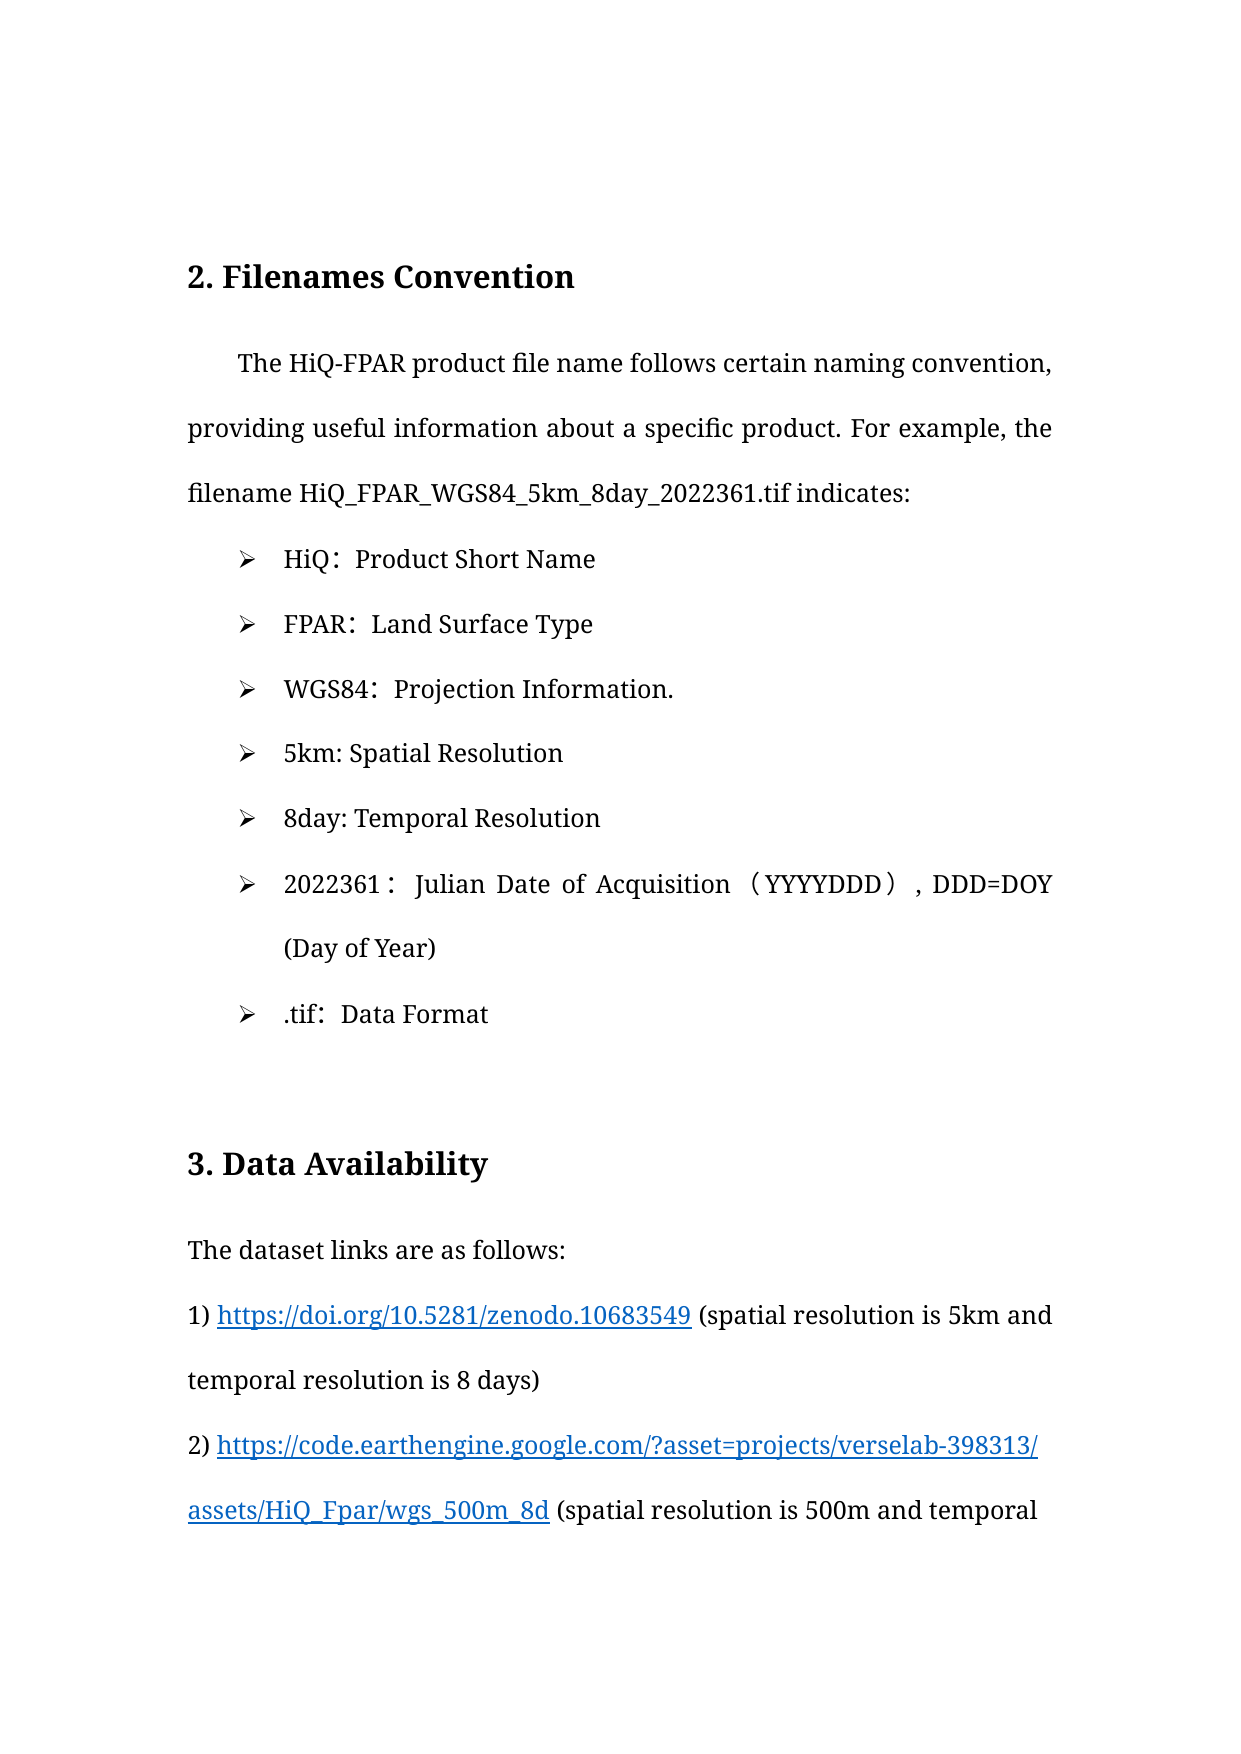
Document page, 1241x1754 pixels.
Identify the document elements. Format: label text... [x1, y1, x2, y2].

list .tif：Data Format [237, 980, 1053, 1045]
list 2022361：Julian Date of Acquisition（YYYYDDD）, DDD=DOY (Day of Year) [237, 850, 1053, 980]
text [187, 1412, 1053, 1542]
text 3. Data Availability [187, 1131, 1053, 1196]
list 5km: Spatial Resolution [237, 720, 1053, 785]
text 2. Filenames Convention [187, 244, 1053, 309]
text 1) https://doi.org/10.5281/zenodo.10683549 (spatial resolution is 5km and temporal resolution is 8 days) [187, 1282, 1053, 1412]
list WGS84：Projection Information. [237, 655, 1053, 720]
text The dataset links are as follows: [187, 1217, 1053, 1282]
list 8day: Temporal Resolution [237, 785, 1053, 850]
text The HiQ-FPAR product file name follows certain naming convention, providing useful information about a specific product. For example, the filename HiQ_FPAR_WGS84_5km_8day_2022361.tif indicates: [187, 330, 1053, 525]
list HiQ：Product Short Name [237, 525, 1053, 590]
list FPAR：Land Surface Type [237, 590, 1053, 655]
